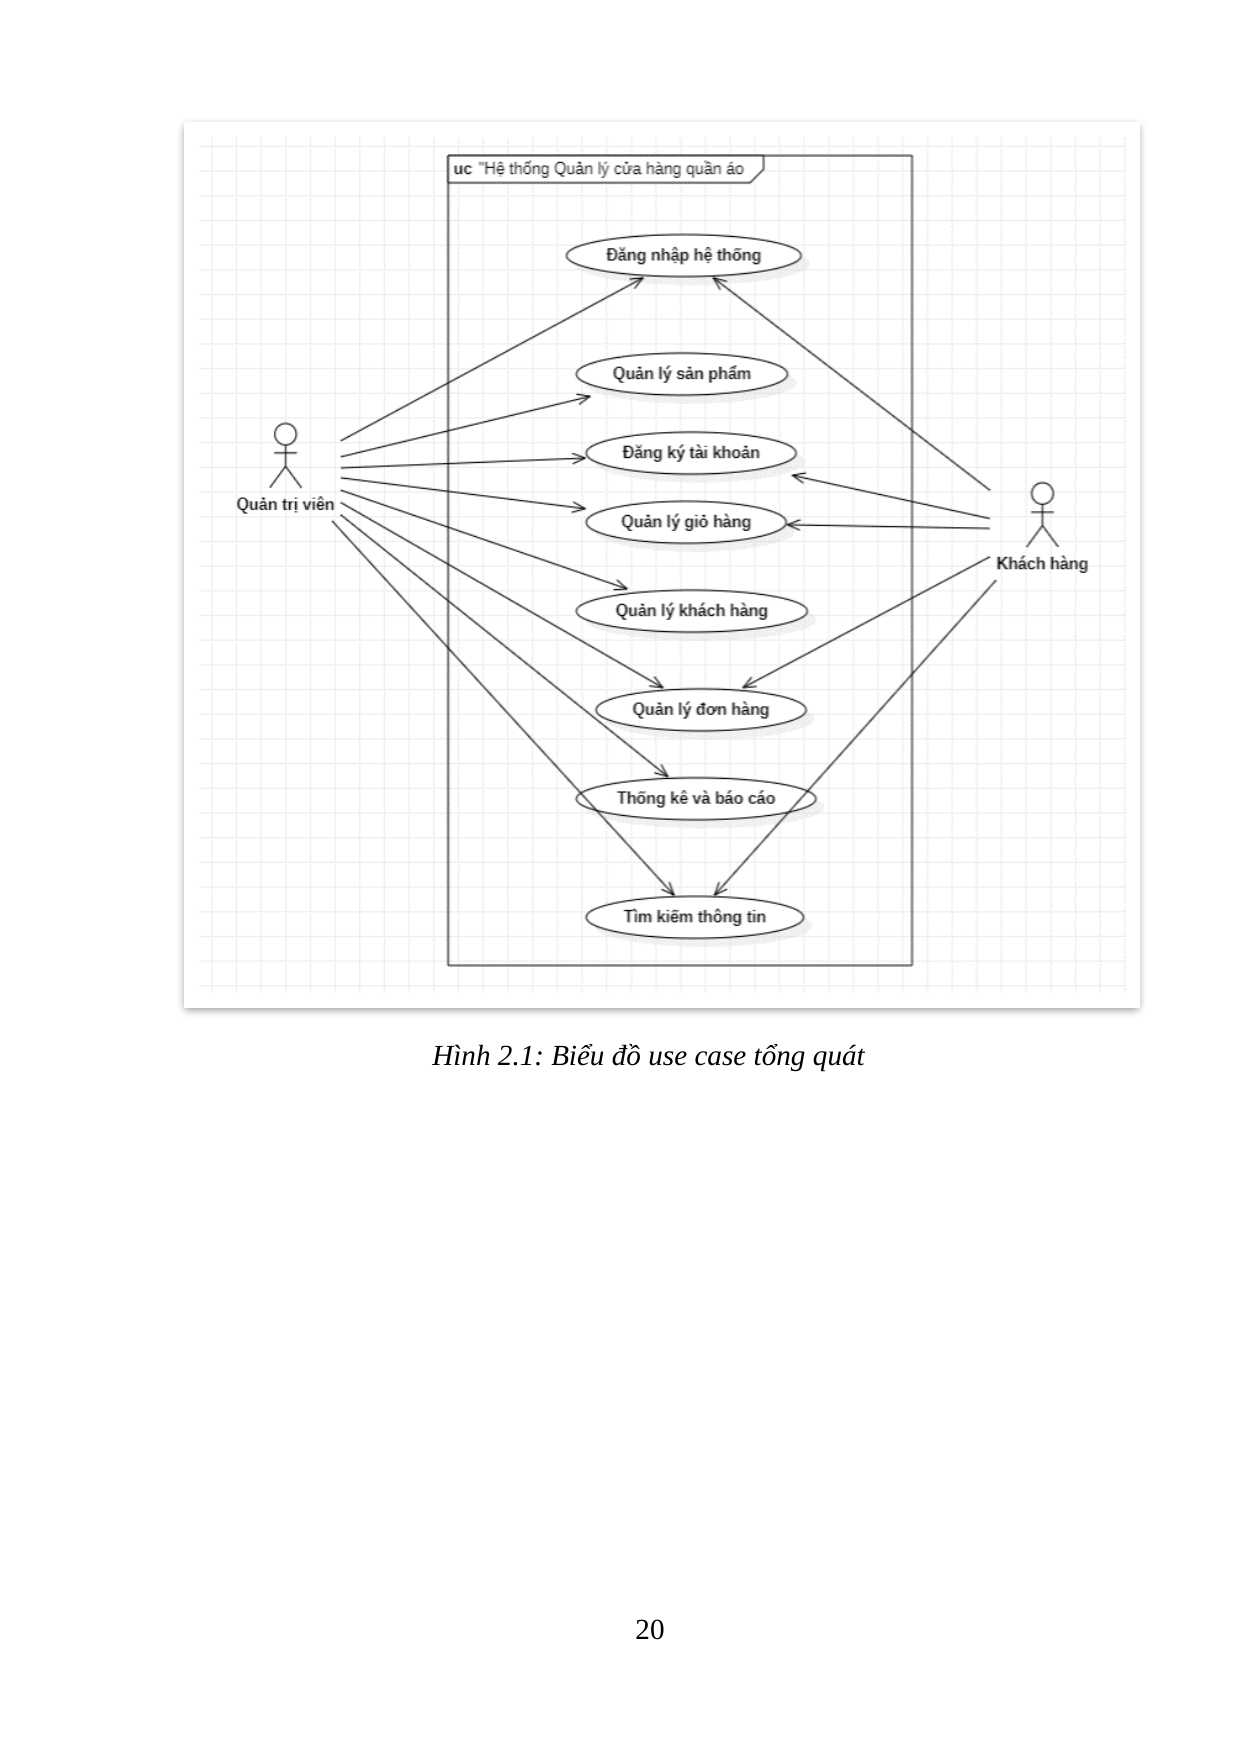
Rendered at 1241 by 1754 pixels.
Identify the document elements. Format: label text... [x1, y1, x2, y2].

picture [199, 137, 1126, 993]
text Hình 2.1: Biểu đồ use case tổng quát [177, 1038, 1122, 1072]
